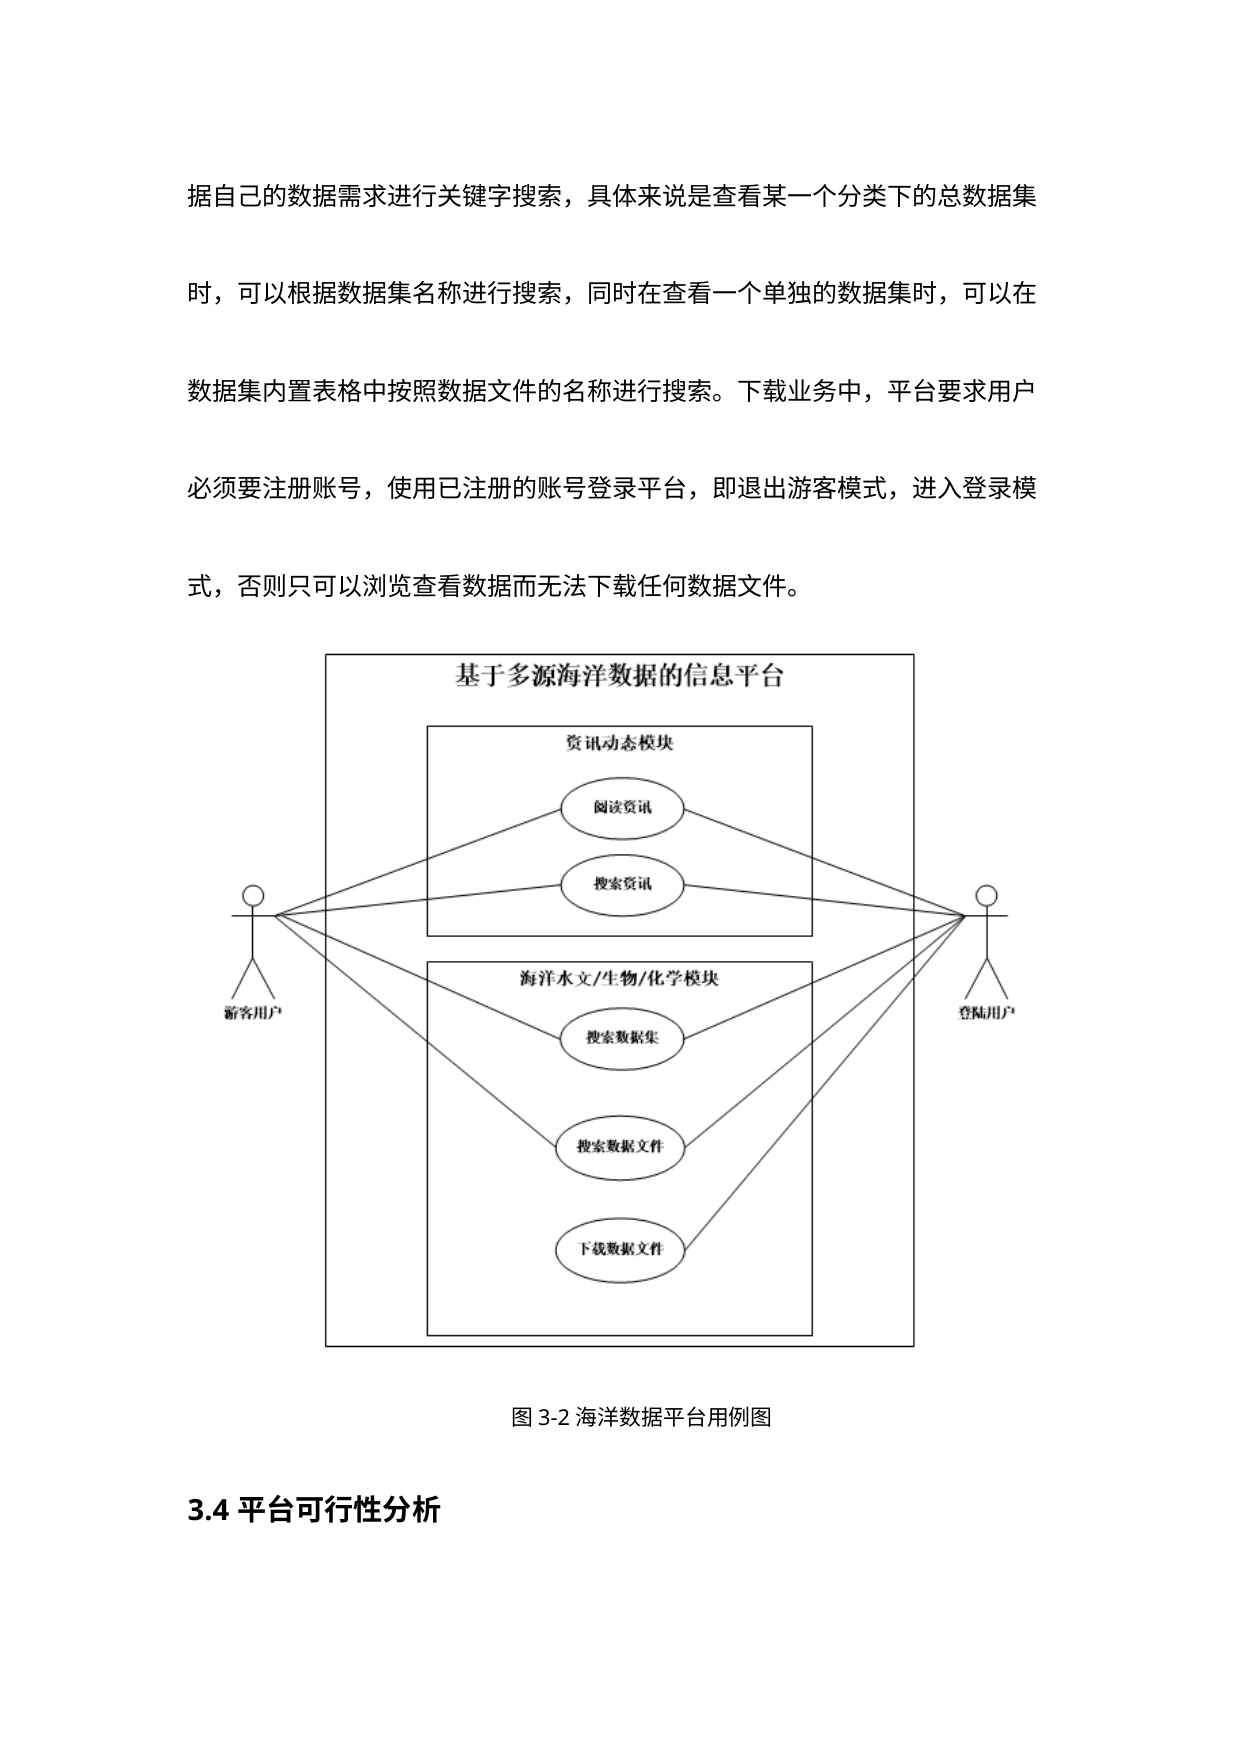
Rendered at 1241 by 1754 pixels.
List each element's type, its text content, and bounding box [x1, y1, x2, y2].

subtitle 3.4 平台可行性分析 [187, 1475, 1053, 1540]
picture [187, 635, 1053, 1369]
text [187, 162, 1053, 617]
text 图3-2 海洋数据平台用例图 [187, 1399, 1053, 1432]
